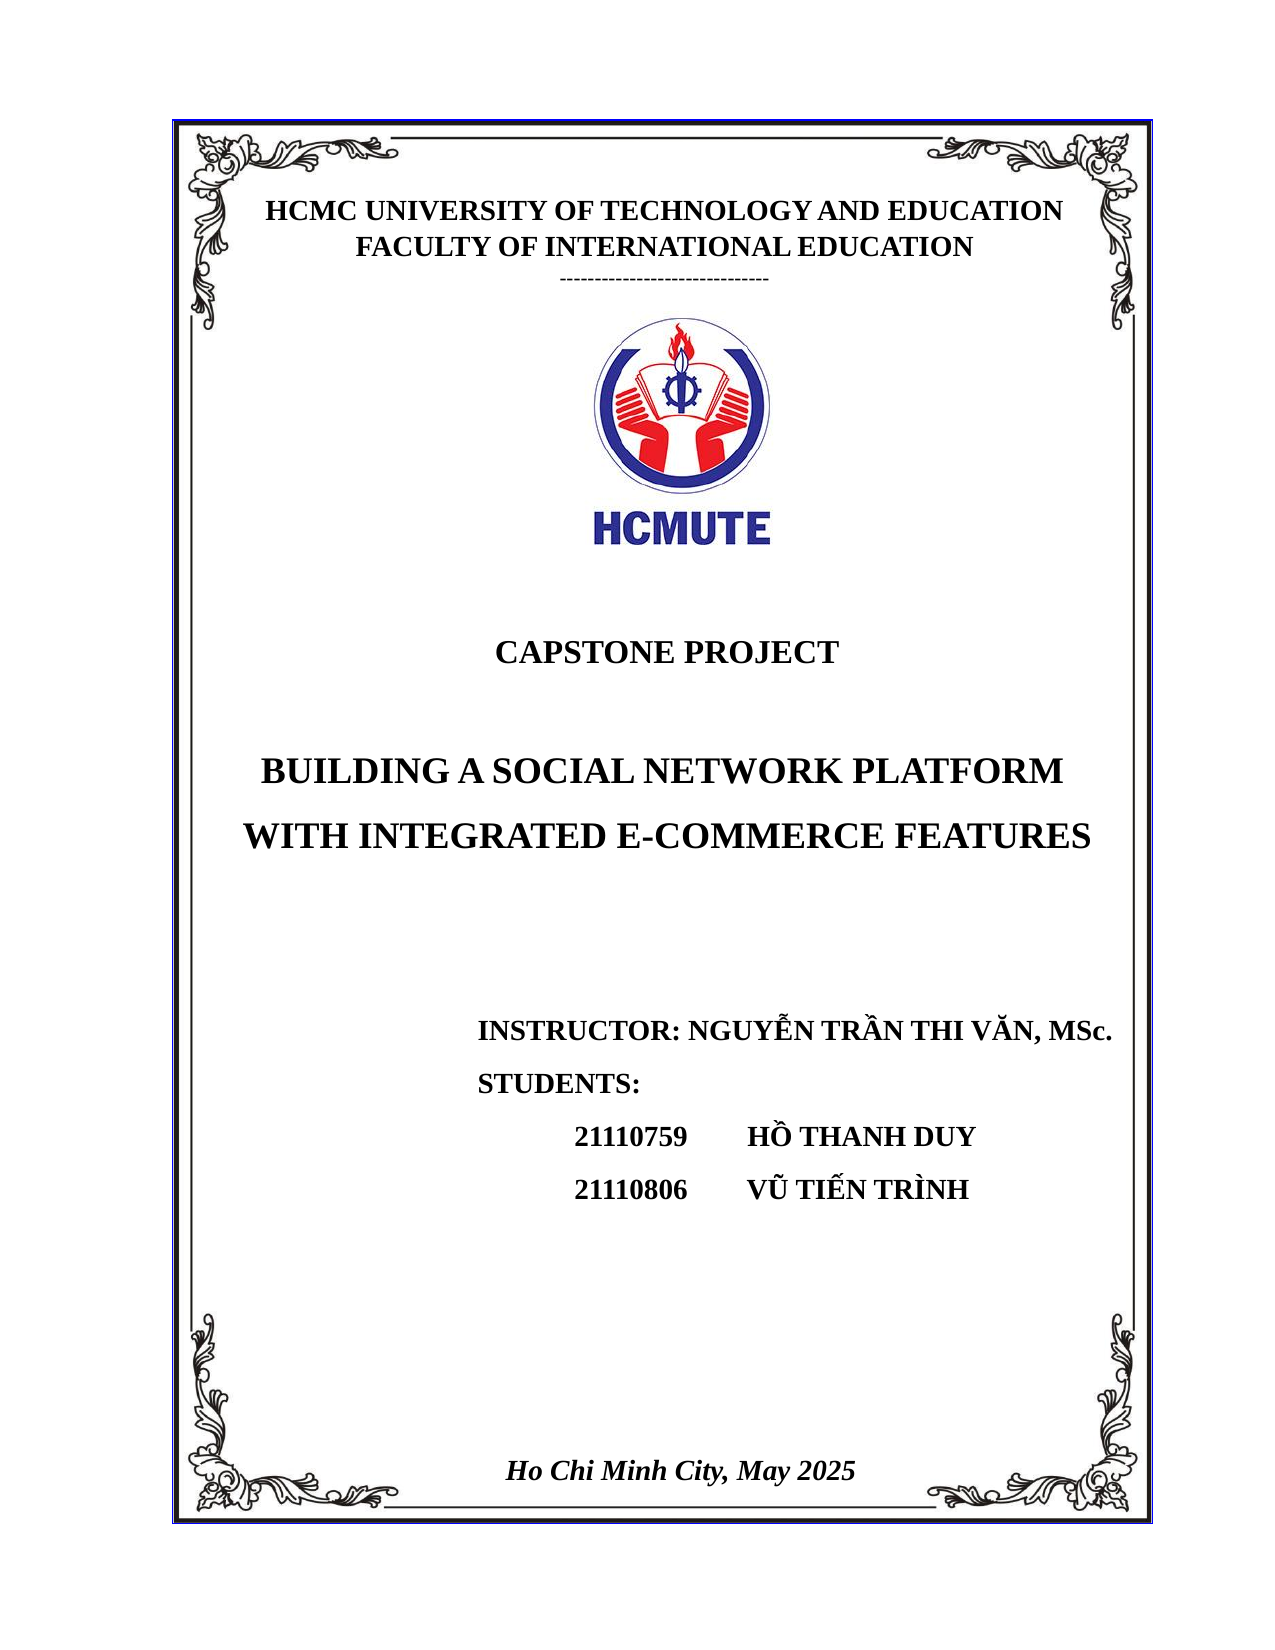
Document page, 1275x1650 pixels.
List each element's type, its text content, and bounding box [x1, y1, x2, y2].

text Ho Chi Minh City, May 2025 [505, 1453, 1157, 1486]
text 21110759 HỒ THANH DUY [177, 1119, 1157, 1152]
text BUILDING A SOCIAL NETWORK PLATFORM WITH INTEGRATED E-COMMERCE FEATURES [177, 749, 1157, 857]
picture [173, 121, 1152, 1523]
text STUDENTS: [177, 1066, 1157, 1100]
text 21110806 VŨ TIẾN TRÌNH [177, 1172, 1157, 1205]
text HCMC UNIVERSITY OF TECHNOLOGY AND EDUCATION FACULTY OF INTERNATIONAL EDUCATION ------------------------------ [177, 193, 1152, 292]
text INSTRUCTOR: NGUYỄN TRẦN THI VĂN, MSc. [177, 1013, 1157, 1047]
text CAPSTONE PROJECT [177, 633, 1157, 671]
